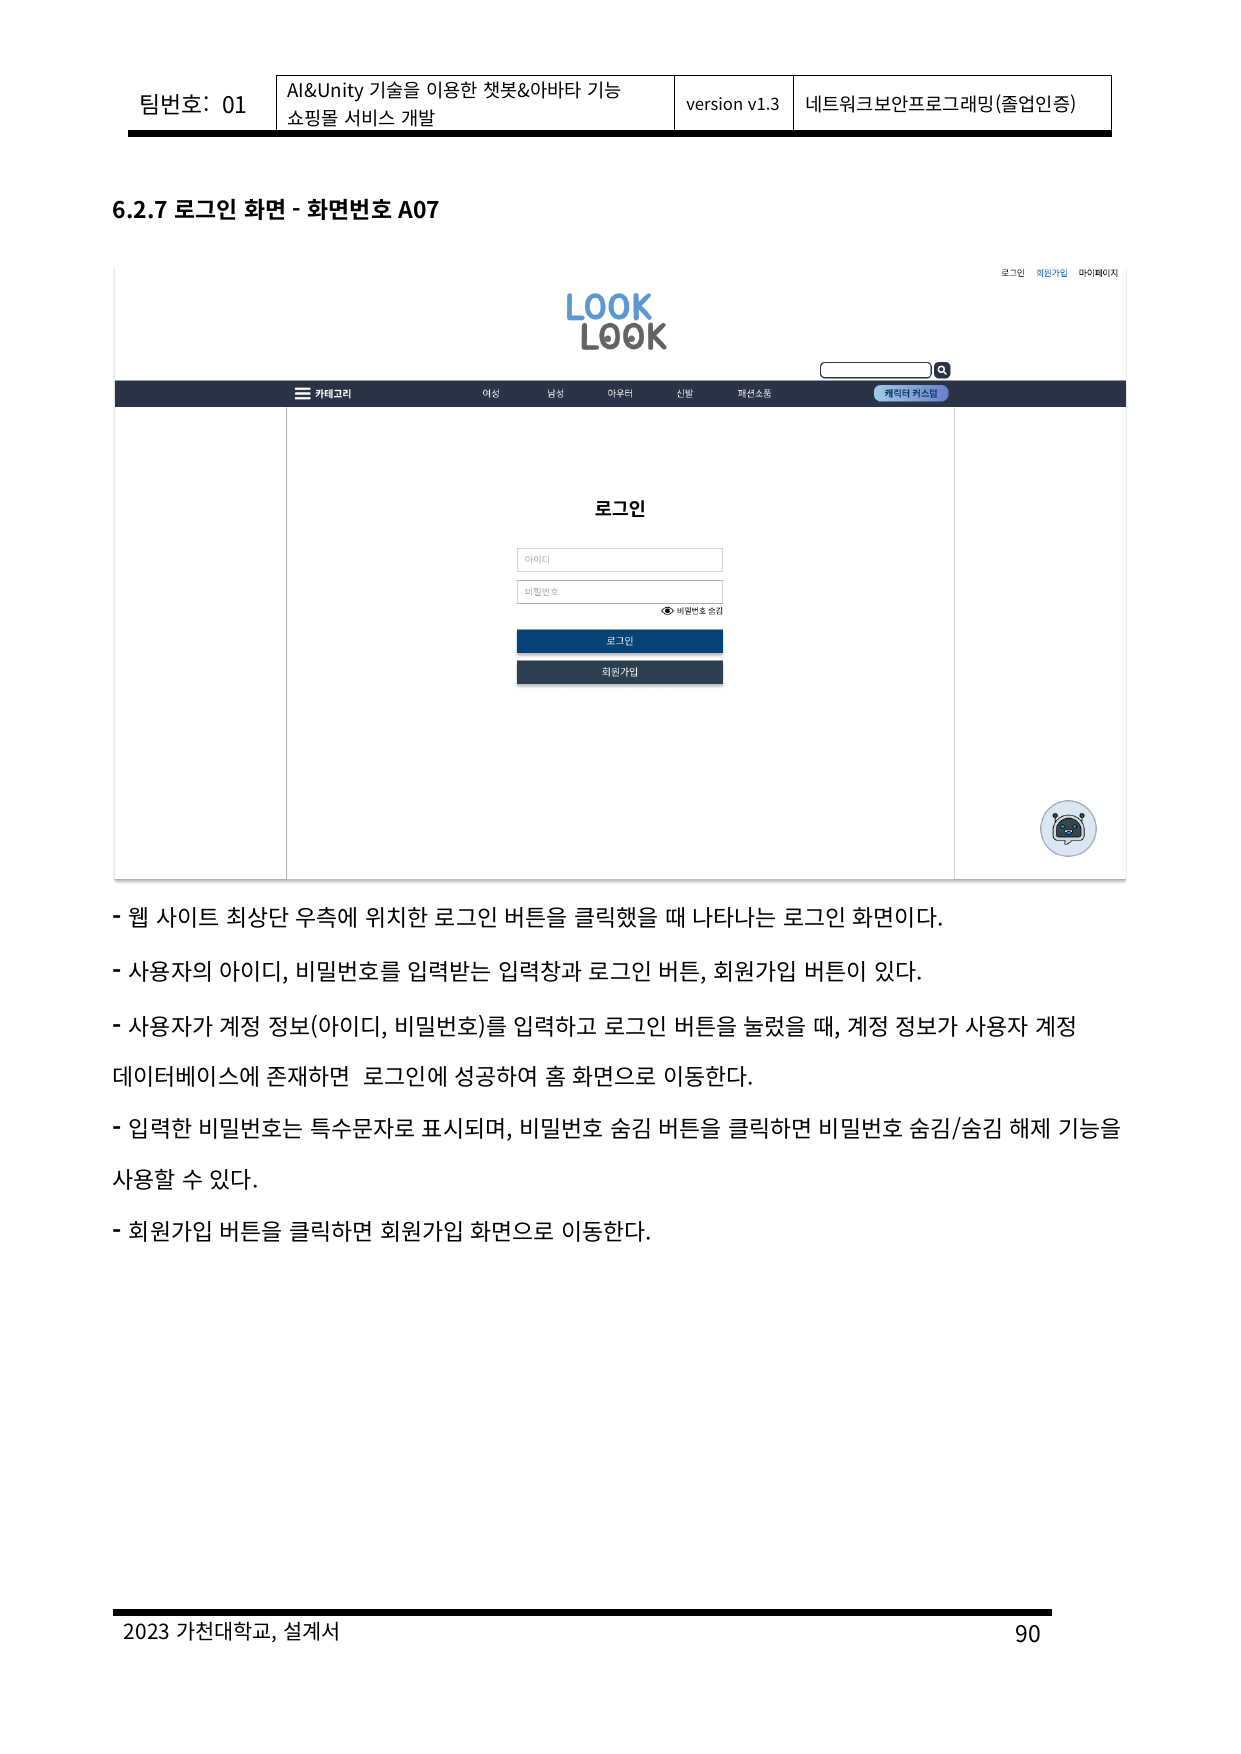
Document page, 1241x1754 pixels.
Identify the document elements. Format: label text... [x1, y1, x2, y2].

text 6.2.7 로그인 화면 - 화면번호 A07 [112, 192, 1128, 225]
text - 웹 사이트 최상단 우측에 위치한 로그인 버튼을 클릭했을 때 나타나는 로그인 화면이다. [112, 897, 1128, 933]
text - 회원가입 버튼을 클릭하면 회원가입 화면으로 이동한다. [112, 1211, 1128, 1247]
text - 사용자의 아이디, 비밀번호를 입력받는 입력창과 로그인 버튼, 회원가입 버튼이 있다. [112, 952, 1128, 988]
picture [112, 266, 1128, 885]
text - 입력한 비밀번호는 특수문자로 표시되며, 비밀번호 숨김 버튼을 클릭하면 비밀번호 숨김/숨김 해제 기능을 사용할 수 있다. [112, 1109, 1128, 1195]
text - 사용자가 계정 정보(아이디, 비밀번호)를 입력하고 로그인 버튼을 눌렀을 때, 계정 정보가 사용자 계정 데이터베이스에 존재하면 로그인에 성공하여 홈 화면으로 이동한다. [112, 1006, 1128, 1092]
